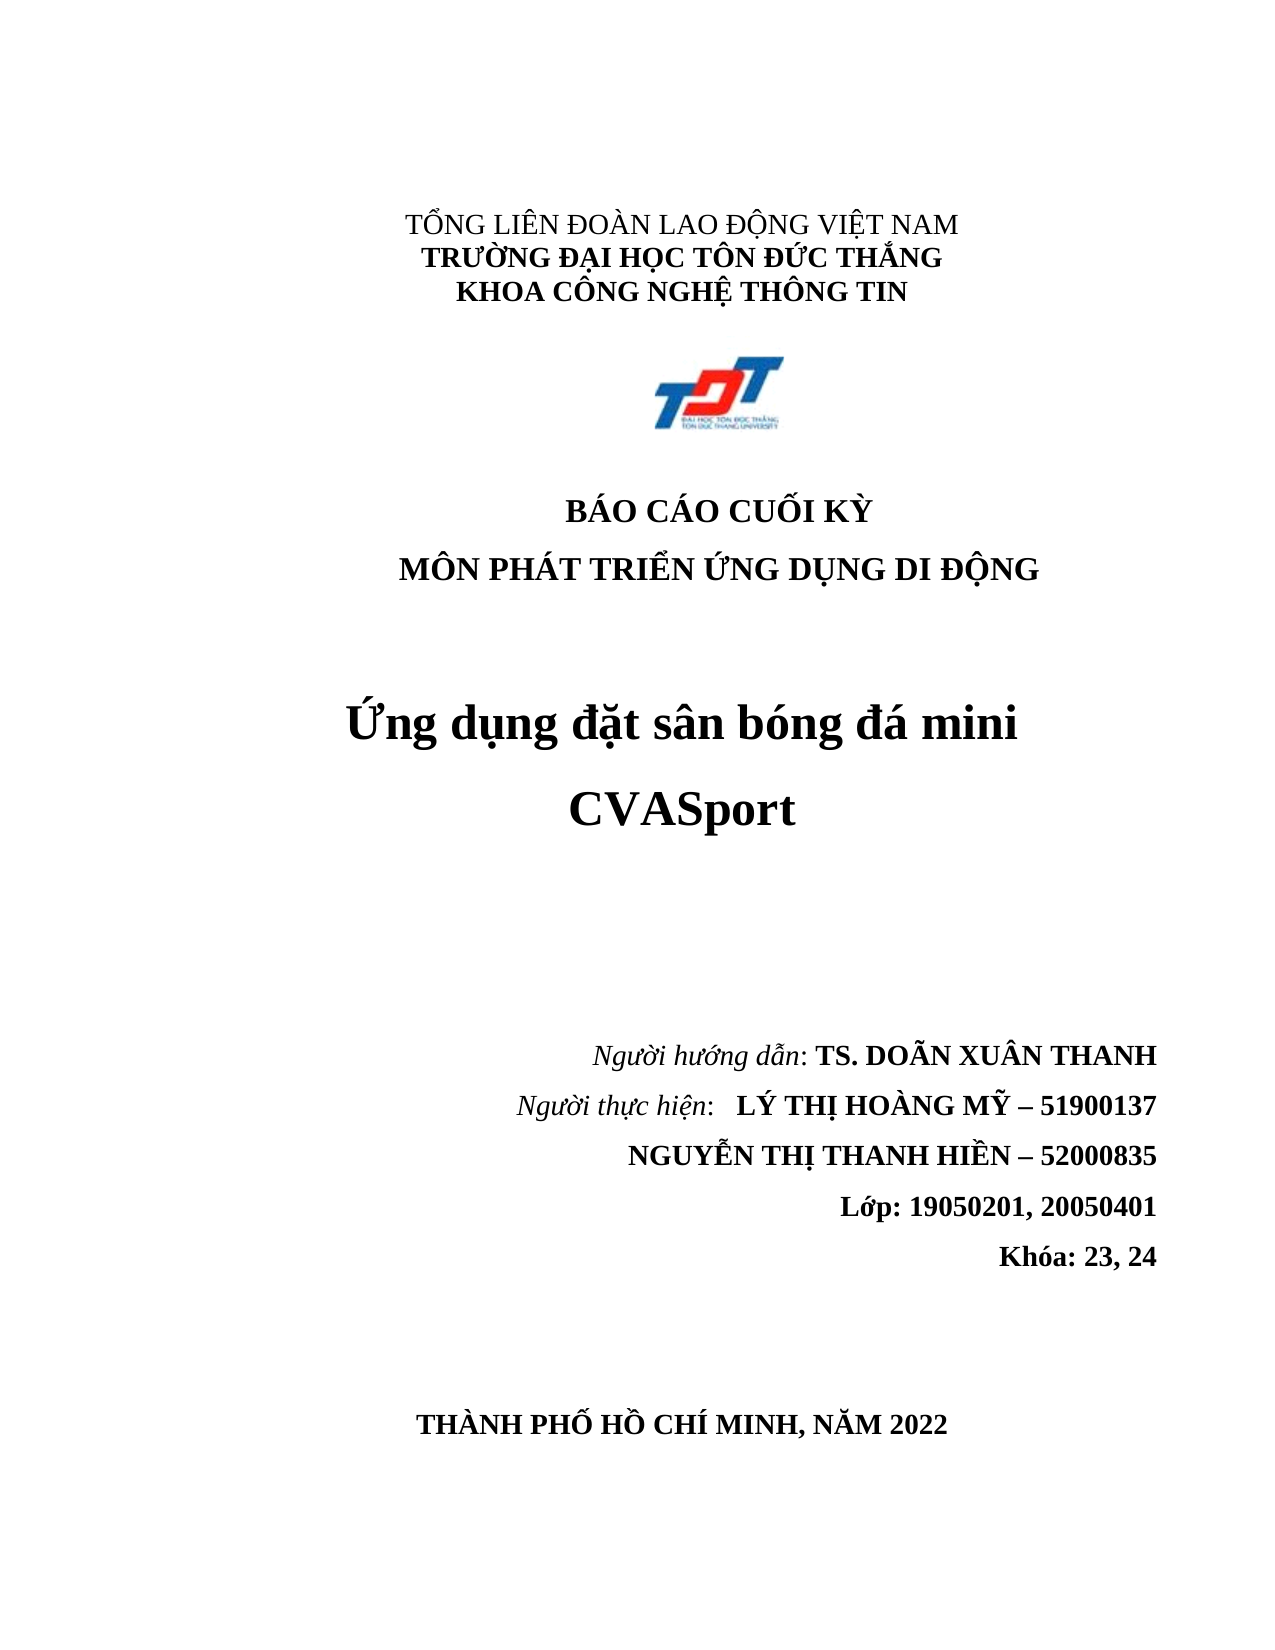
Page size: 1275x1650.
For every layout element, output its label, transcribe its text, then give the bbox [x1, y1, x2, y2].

text Người thực hiện: LÝ THỊ HOÀNG MỸ – 51900137 [207, 1088, 1157, 1122]
text TỔNG LIÊN ĐOÀN LAO ĐỘNG VIỆT NAM [207, 207, 1157, 240]
text MÔN PHÁT TRIỂN ỨNG DỤNG DI ĐỘNG [207, 549, 1157, 587]
text Lớp: 19050201, 20050401 [207, 1189, 1157, 1222]
text BÁO CÁO CUỐI KỲ [207, 492, 1157, 530]
text Người hướng dẫn: TS. DOÃN XUÂN THANH [207, 1038, 1157, 1071]
text TRƯỜNG ĐẠI HỌC TÔN ĐỨC THẮNG [207, 240, 1157, 274]
picture [654, 336, 785, 458]
text KHOA CÔNG NGHỆ THÔNG TIN [207, 274, 1157, 307]
text Ứng dụng đặt sân bóng đá mini [207, 693, 1157, 750]
text THÀNH PHỐ HỒ CHÍ MINH, NĂM 2022 [207, 1407, 1157, 1440]
text NGUYỄN THỊ THANH HIỀN – 52000835 [207, 1138, 1157, 1172]
text CVASport [207, 779, 1157, 837]
text Khóa: 23, 24 [207, 1239, 1157, 1273]
